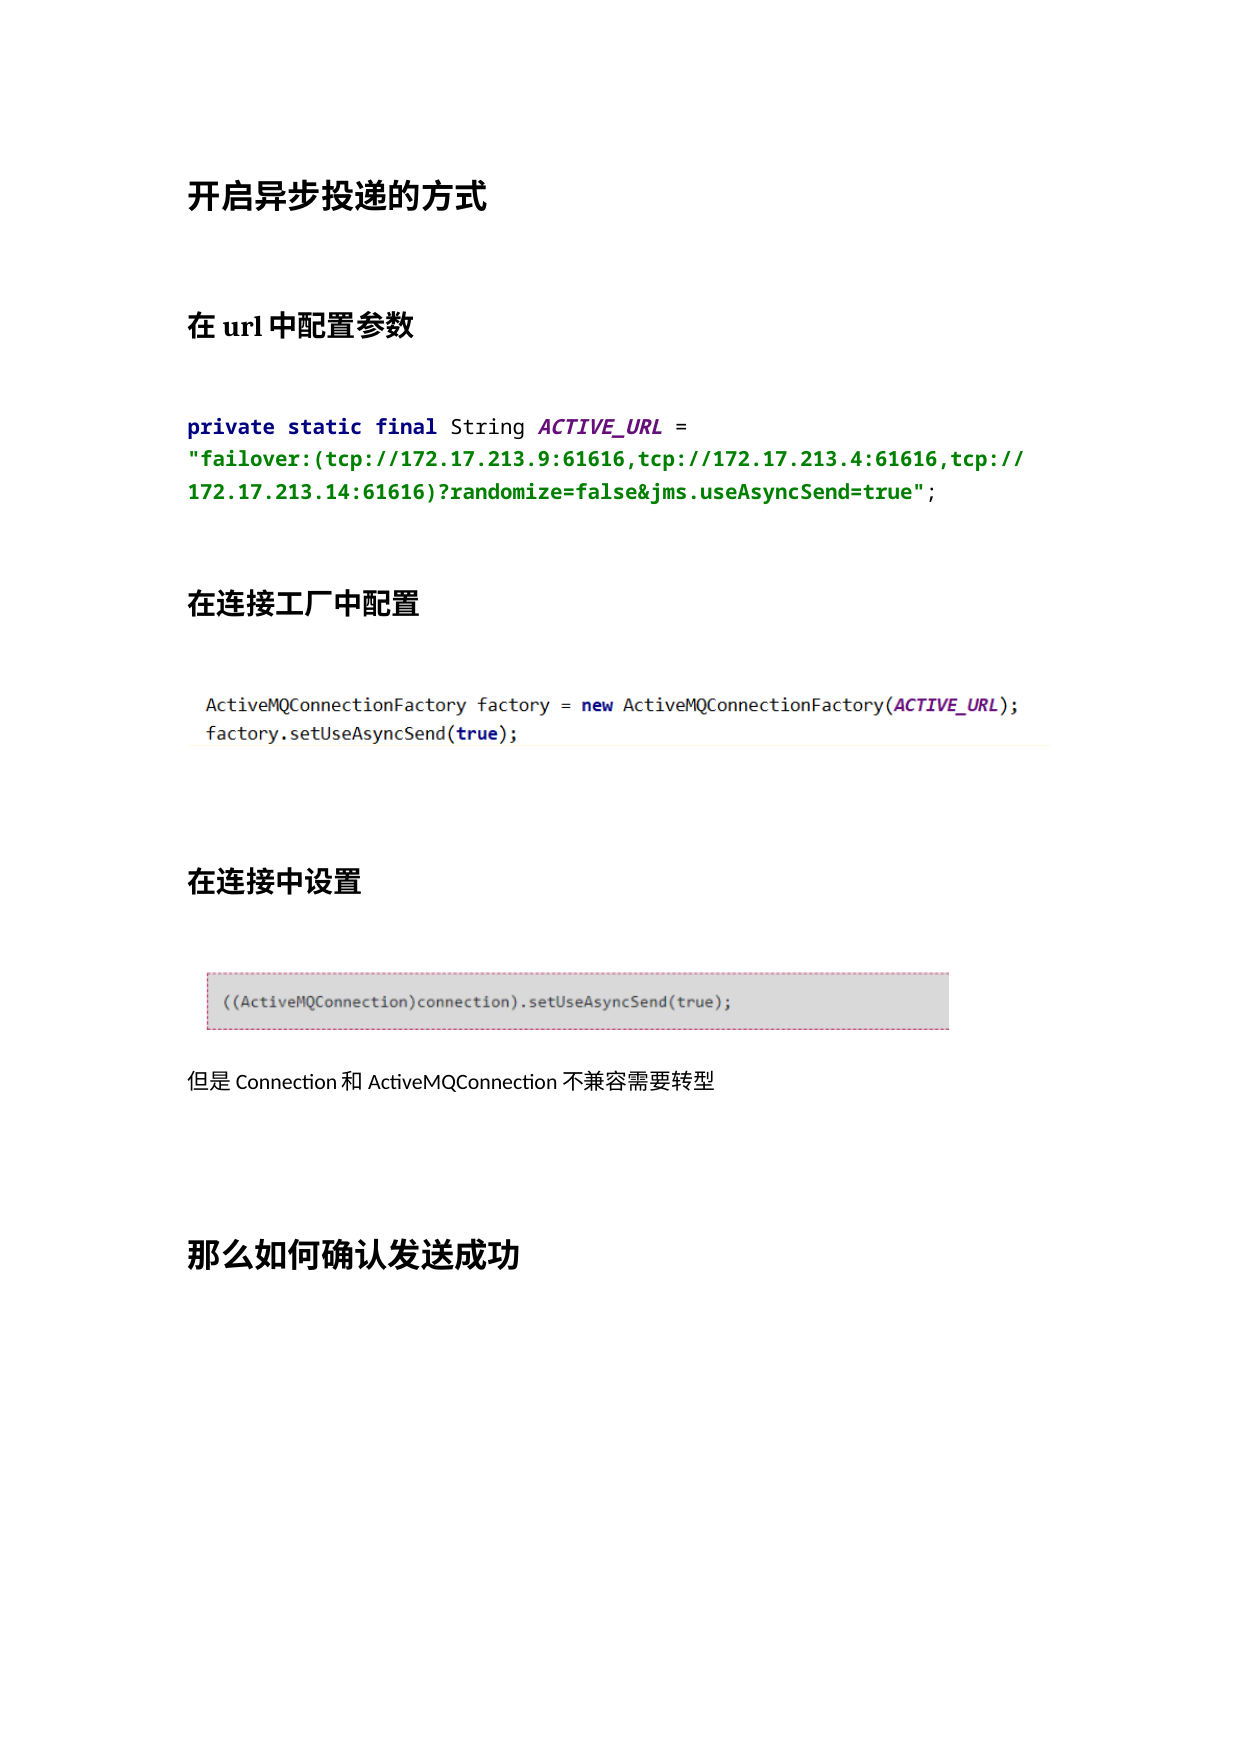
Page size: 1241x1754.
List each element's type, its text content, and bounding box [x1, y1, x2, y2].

text 但是Connection和ActiveMQConnection不兼容需要转型 [187, 1064, 1053, 1096]
subtitle 开启异步投递的方式 [187, 162, 1053, 227]
subtitle 在连接工厂中配置 [187, 569, 1053, 634]
subtitle 在url中配置参数 [187, 291, 1053, 356]
subtitle 在连接中设置 [187, 847, 1053, 912]
subtitle 那么如何确认发送成功 [187, 1221, 1053, 1286]
picture [187, 688, 1053, 746]
picture [187, 966, 949, 1030]
text private static final String ACTIVE_URL = "failover:(tcp://172.17.213.9:61616,tcp://172.17.213.4:61616,tcp://172.17.213.14:61616)?randomize=false&jms.useAsyncSend=true"; [187, 410, 1053, 508]
